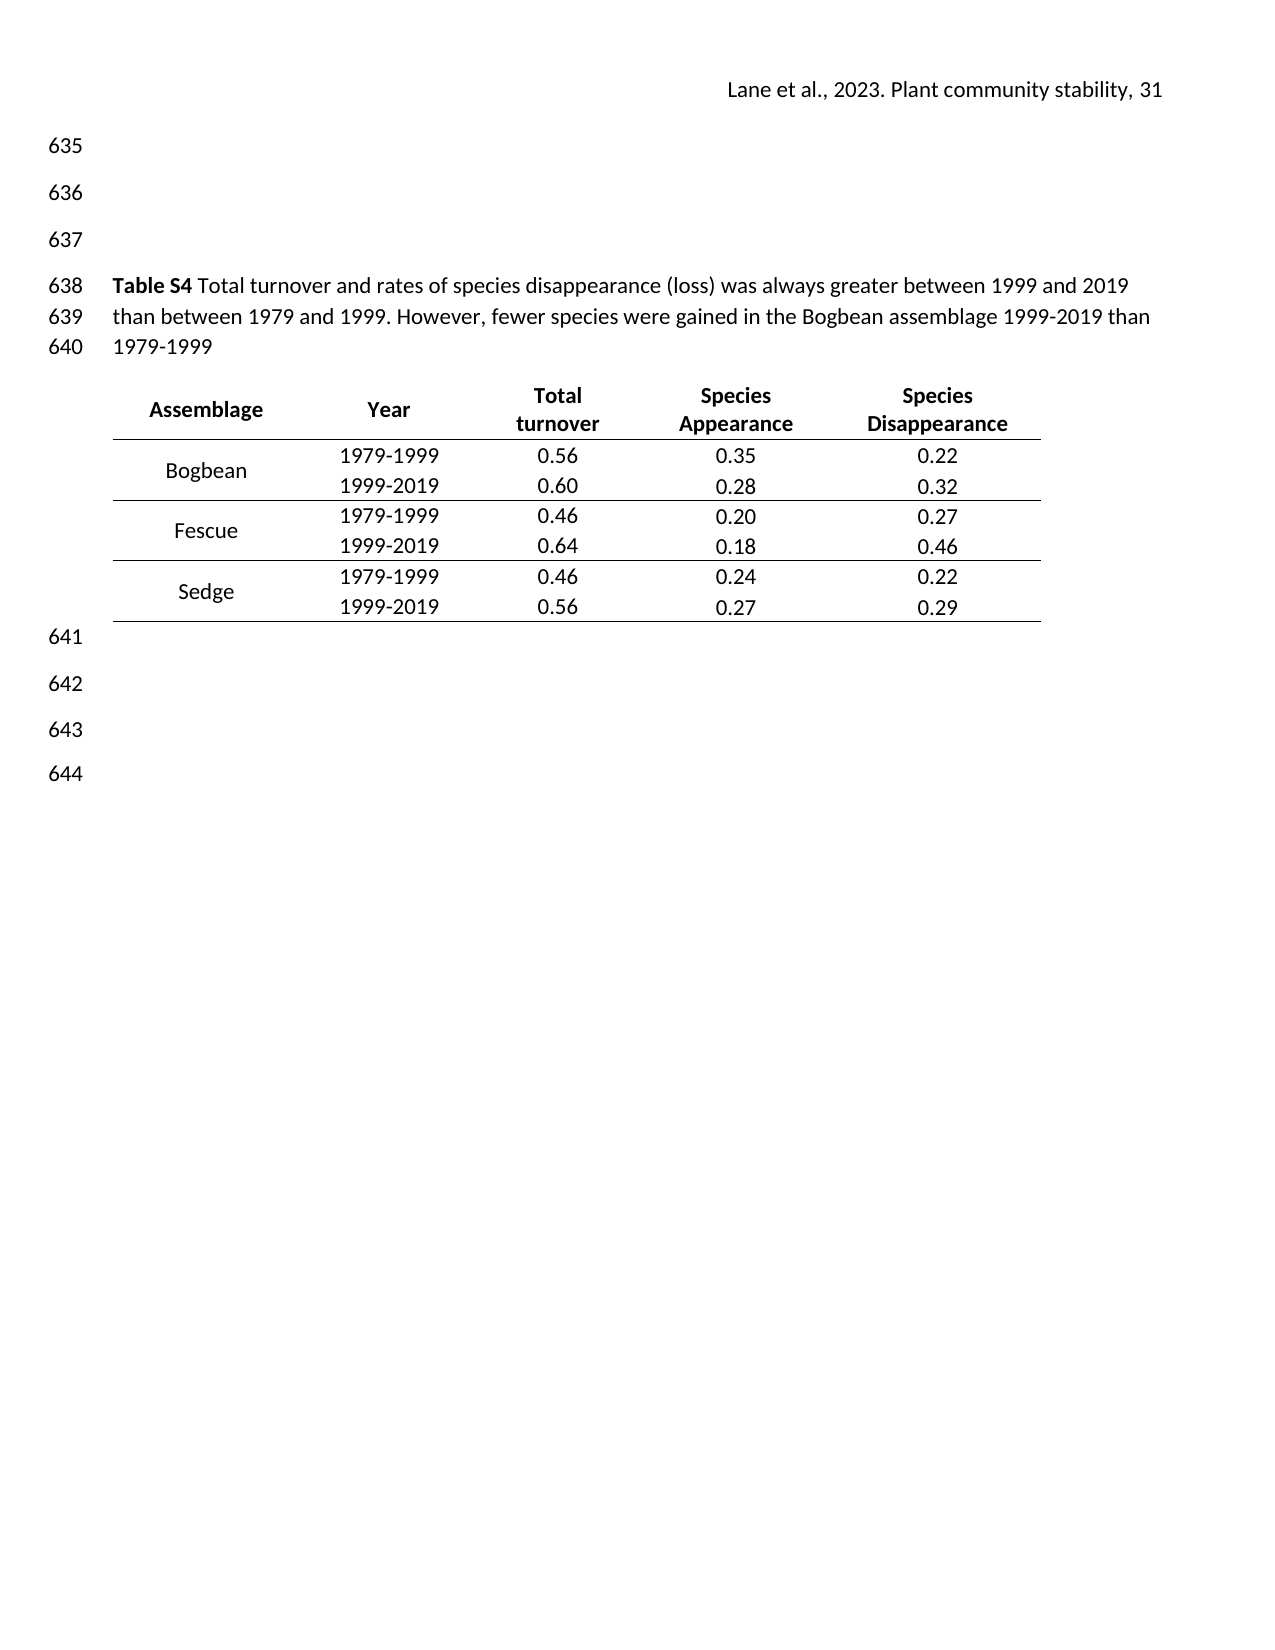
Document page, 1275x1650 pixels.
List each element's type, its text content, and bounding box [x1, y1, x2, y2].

table_cell 0.56 [478, 590, 637, 621]
table_cell Sedge [113, 561, 300, 621]
table_cell 1999-2019 [300, 590, 478, 621]
table_cell 1979-1999 [300, 561, 478, 590]
table_header Year [300, 379, 478, 439]
table_cell 0.18 [638, 530, 834, 560]
table_header Species Appearance [638, 379, 834, 439]
table_cell 0.32 [834, 470, 1041, 500]
table_cell 1999-2019 [300, 530, 478, 560]
table_cell 0.46 [834, 530, 1041, 560]
table_cell 0.46 [478, 561, 637, 590]
table_cell 0.20 [638, 501, 834, 530]
table_cell 0.56 [478, 440, 637, 469]
table_cell 0.24 [638, 561, 834, 590]
table_cell 0.27 [638, 590, 834, 621]
table_cell 1979-1999 [300, 501, 478, 530]
table_cell 0.28 [638, 470, 834, 500]
table_cell 0.27 [834, 501, 1041, 530]
text Table S4 Total turnover and rates of species disappearance (loss) was always greater between 1999 and 2019 than between 1979 and 1999. However, fewer species were gained in the Bogbean assemblage 1999-2019 than 1979-1999 [112, 272, 1162, 360]
table_cell 0.29 [834, 590, 1041, 621]
table_cell Fescue [113, 501, 300, 560]
table_cell Bogbean [113, 440, 300, 500]
table_cell 0.35 [638, 440, 834, 469]
table_cell 0.64 [478, 530, 637, 560]
table_cell 0.22 [834, 440, 1041, 469]
table_cell 0.22 [834, 561, 1041, 590]
table_header Species Disappearance [834, 379, 1041, 439]
table_cell 0.60 [478, 470, 637, 500]
table_header Total turnover [478, 379, 637, 439]
table_cell 0.46 [478, 501, 637, 530]
table_header Assemblage [113, 379, 300, 439]
table_cell 1979-1999 [300, 440, 478, 469]
table_cell 1999-2019 [300, 470, 478, 500]
